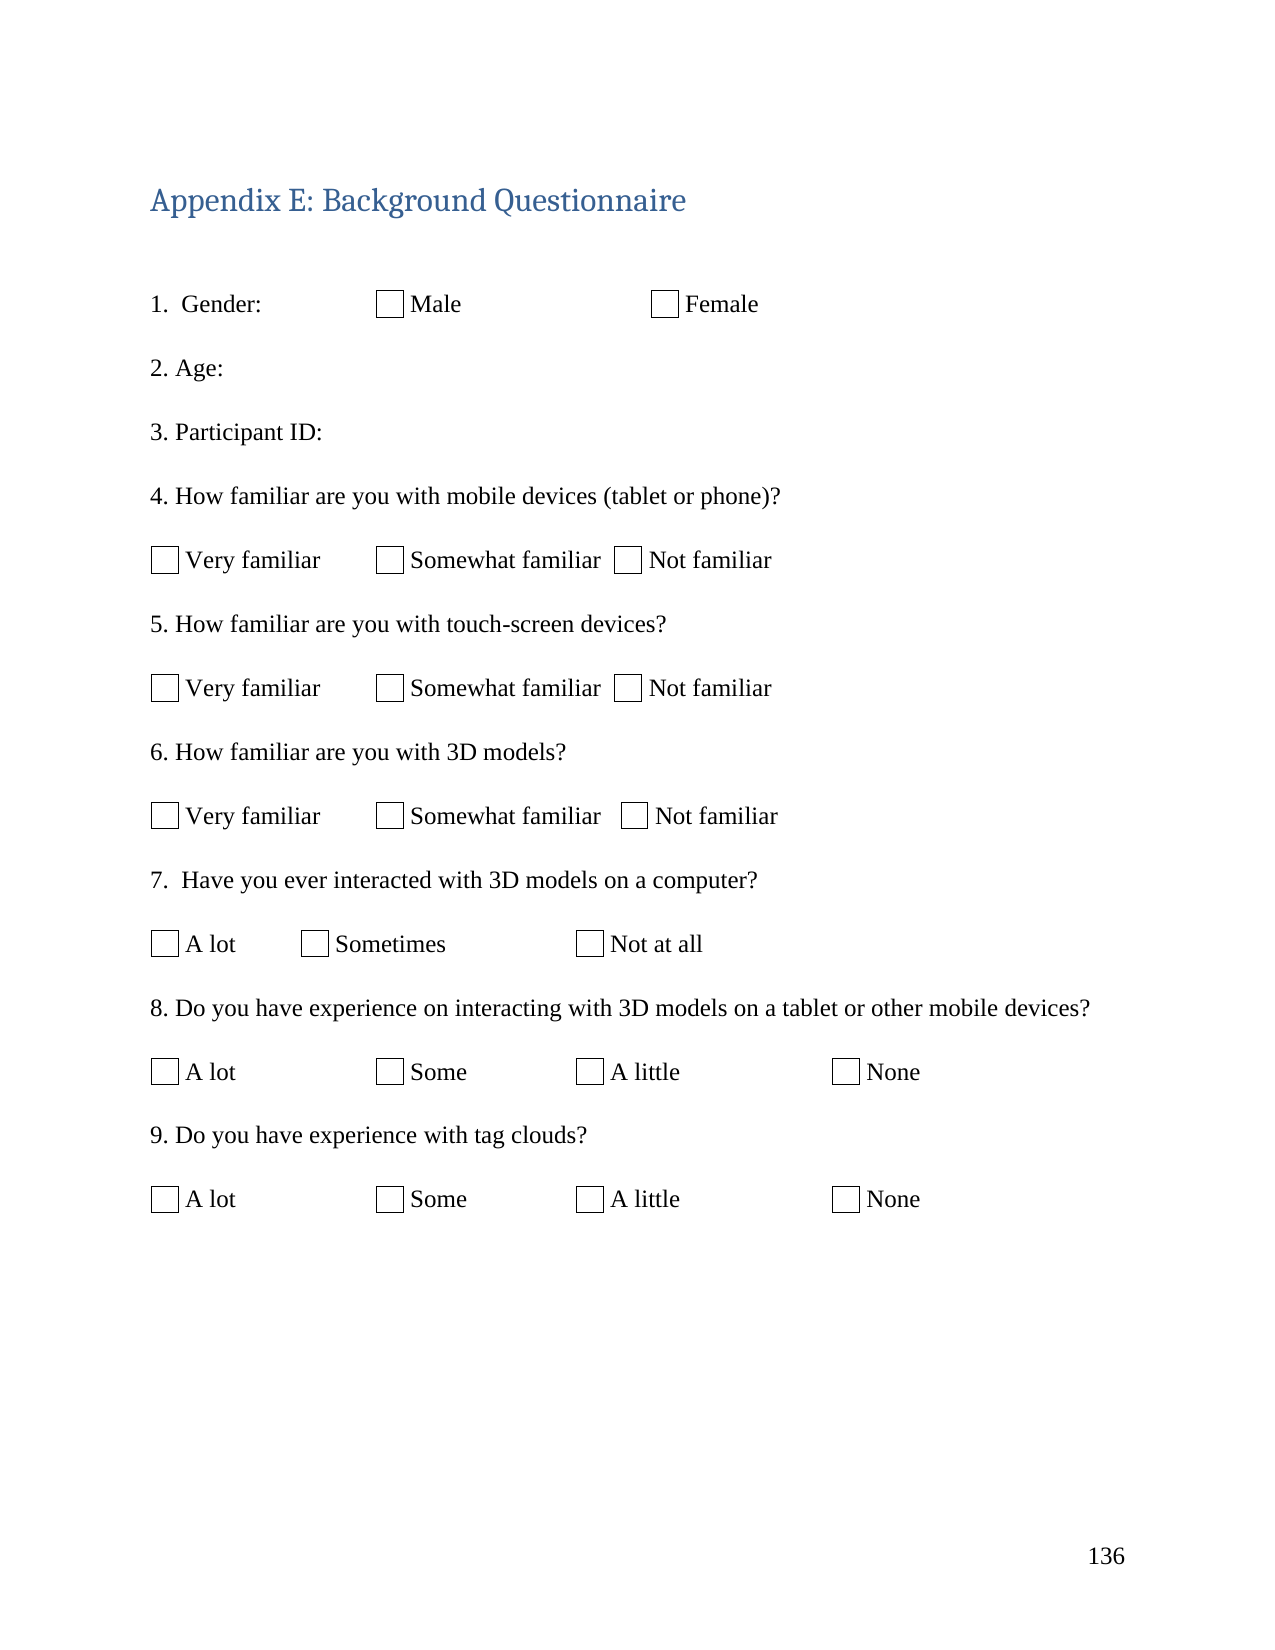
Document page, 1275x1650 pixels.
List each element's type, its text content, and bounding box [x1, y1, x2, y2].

text A lot Some A little None [150, 1057, 1125, 1085]
text 3. Participant ID: [150, 417, 1125, 446]
text 6. How familiar are you with 3D models? [150, 737, 1125, 766]
text Very familiar Somewhat familiar Not familiar [150, 801, 1125, 829]
text Very familiar Somewhat familiar Not familiar [150, 545, 1125, 574]
text 4. How familiar are you with mobile devices (tablet or phone)? [150, 481, 1125, 510]
text 1. Gender: Male Female [150, 289, 1125, 318]
text 8. Do you have experience on interacting with 3D models on a tablet or other mobile devices? [150, 993, 1125, 1021]
text Very familiar Somewhat familiar Not familiar [150, 673, 1125, 702]
text 9. Do you have experience with tag clouds? [150, 1121, 1125, 1149]
text A lot Sometimes Not at all [150, 929, 1125, 957]
text A lot Some A little None [150, 1184, 1125, 1213]
text 7. Have you ever interacted with 3D models on a computer? [150, 865, 1125, 893]
subtitle Appendix E: Background Questionnaire [150, 181, 1125, 219]
text 2. Age: [150, 353, 1125, 382]
text 5. How familiar are you with touch-screen devices? [150, 609, 1125, 638]
